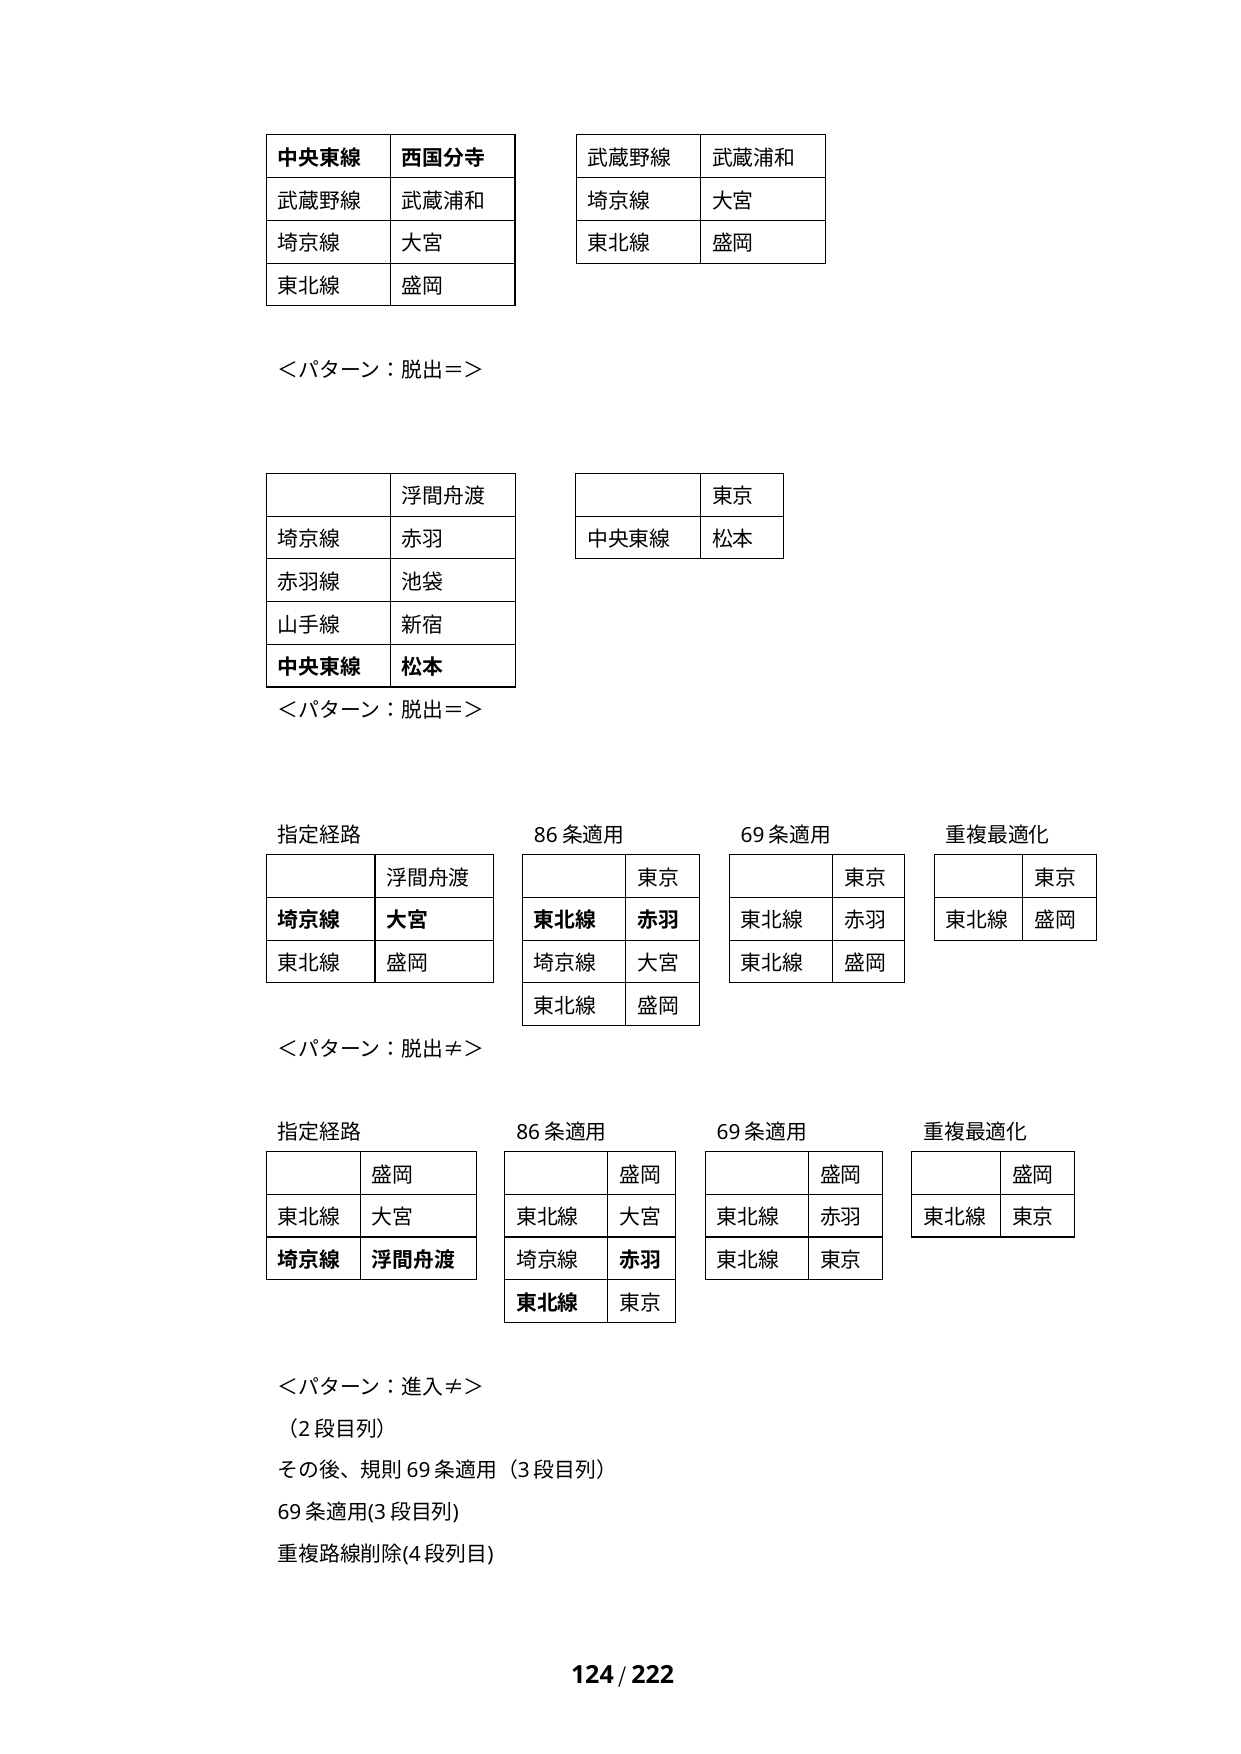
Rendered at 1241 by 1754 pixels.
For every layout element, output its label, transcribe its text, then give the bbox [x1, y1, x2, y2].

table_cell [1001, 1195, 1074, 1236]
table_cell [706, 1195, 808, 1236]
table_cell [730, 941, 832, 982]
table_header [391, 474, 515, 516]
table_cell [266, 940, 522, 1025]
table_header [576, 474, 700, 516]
text ＜パターン：脱出≠＞ [277, 1026, 1063, 1068]
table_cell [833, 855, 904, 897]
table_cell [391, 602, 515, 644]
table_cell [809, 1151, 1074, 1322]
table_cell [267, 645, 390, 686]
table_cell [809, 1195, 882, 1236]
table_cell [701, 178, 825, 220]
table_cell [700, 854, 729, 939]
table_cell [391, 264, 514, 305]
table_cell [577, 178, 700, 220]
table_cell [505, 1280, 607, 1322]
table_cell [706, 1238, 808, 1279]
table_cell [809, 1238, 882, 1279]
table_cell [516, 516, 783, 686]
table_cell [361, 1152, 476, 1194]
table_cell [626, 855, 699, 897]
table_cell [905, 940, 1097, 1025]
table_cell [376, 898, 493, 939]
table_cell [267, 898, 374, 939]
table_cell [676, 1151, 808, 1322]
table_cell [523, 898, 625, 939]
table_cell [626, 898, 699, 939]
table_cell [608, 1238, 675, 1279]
text ＜パターン：脱出＝＞ [277, 348, 1063, 389]
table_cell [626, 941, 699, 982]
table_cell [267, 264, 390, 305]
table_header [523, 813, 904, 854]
text 重複路線削除(4段列目) [277, 1531, 1063, 1573]
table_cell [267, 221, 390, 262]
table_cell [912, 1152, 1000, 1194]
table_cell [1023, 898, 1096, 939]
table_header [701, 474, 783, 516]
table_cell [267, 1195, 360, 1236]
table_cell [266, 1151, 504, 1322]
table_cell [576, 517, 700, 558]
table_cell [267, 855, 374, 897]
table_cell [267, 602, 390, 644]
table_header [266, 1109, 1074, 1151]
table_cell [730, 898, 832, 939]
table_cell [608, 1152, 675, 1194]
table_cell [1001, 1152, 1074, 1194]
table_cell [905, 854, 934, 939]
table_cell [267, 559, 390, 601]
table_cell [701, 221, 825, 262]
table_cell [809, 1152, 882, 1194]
text （2段目列） [277, 1406, 1063, 1448]
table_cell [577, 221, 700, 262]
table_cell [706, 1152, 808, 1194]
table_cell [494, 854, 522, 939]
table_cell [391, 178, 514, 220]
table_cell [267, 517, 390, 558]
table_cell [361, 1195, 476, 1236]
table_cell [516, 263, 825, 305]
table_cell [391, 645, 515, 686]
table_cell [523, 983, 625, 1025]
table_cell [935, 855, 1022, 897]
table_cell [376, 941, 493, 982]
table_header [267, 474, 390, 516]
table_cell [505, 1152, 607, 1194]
text ＜パターン：脱出＝＞ [277, 687, 1063, 729]
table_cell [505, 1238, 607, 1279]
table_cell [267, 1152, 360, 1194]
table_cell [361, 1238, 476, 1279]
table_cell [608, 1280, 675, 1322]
text その後、規則69条適用（3段目列） [277, 1448, 1063, 1489]
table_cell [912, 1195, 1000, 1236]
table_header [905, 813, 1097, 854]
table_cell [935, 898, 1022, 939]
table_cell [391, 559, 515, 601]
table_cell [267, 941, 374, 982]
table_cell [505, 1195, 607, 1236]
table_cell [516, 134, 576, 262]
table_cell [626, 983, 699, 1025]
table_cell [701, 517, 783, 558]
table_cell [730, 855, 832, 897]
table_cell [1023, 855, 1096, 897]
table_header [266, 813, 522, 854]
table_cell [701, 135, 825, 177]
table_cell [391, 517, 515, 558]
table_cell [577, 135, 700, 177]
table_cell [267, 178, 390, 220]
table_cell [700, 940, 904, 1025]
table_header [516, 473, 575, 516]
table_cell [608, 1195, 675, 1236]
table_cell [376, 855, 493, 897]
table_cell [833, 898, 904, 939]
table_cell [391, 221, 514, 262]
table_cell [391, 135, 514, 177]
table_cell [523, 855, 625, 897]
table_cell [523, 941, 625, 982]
text 69条適用(3段目列) [277, 1489, 1063, 1531]
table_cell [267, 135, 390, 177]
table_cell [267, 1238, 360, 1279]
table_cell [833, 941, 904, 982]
text ＜パターン：進入≠＞ [277, 1364, 1063, 1406]
